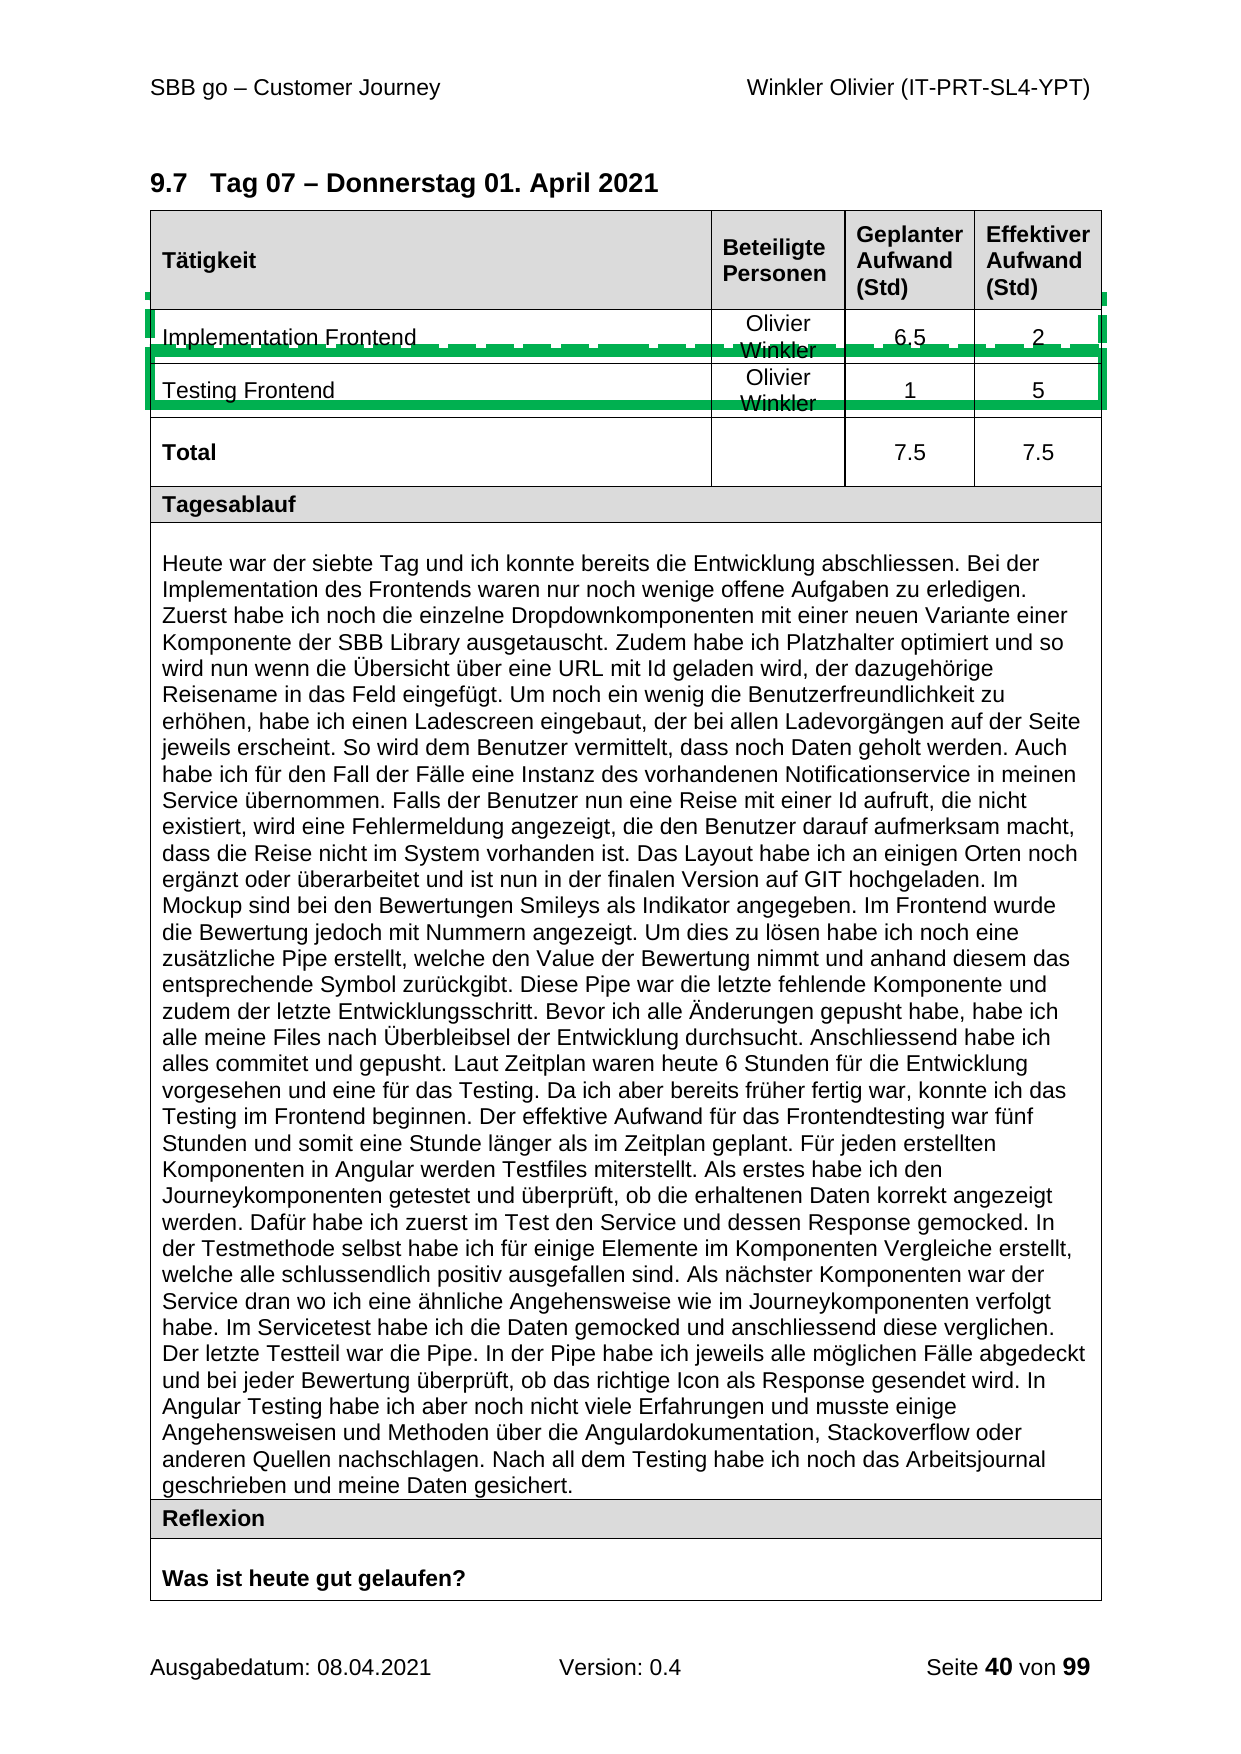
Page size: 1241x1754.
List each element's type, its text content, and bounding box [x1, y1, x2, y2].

table_cell Heute war der siebte Tag und ich konnte bereits die Entwicklung abschliessen. Bei der Implementation des Frontends waren nur noch wenige offene Aufgaben zu erledigen. Zuerst habe ich noch die einzelne Dropdownkomponenten mit einer neuen Variante einer Komponente der SBB Library ausgetauscht. Zudem habe ich Platzhalter optimiert und so wird nun wenn die Übersicht über eine URL mit Id geladen wird, der dazugehörige Reisename in das Feld eingefügt. Um noch ein wenig die Benutzerfreundlichkeit zu erhöhen, habe ich einen Ladescreen eingebaut, der bei allen Ladevorgängen auf der Seite jeweils erscheint. So wird dem Benutzer vermittelt, dass noch Daten geholt werden. Auch habe ich für den Fall der Fälle eine Instanz des vorhandenen Notificationservice in meinen Service übernommen. Falls der Benutzer nun eine Reise mit einer Id aufruft, die nicht existiert, wird eine Fehlermeldung angezeigt, die den Benutzer darauf aufmerksam macht, dass die Reise nicht im System vorhanden ist. Das Layout habe ich an einigen Orten noch ergänzt oder überarbeitet und ist nun in der finalen Version auf GIT hochgeladen. Im Mockup sind bei den Bewertungen Smileys als Indikator angegeben. Im Frontend wurde die Bewertung jedoch mit Nummern angezeigt. Um dies zu lösen habe ich noch eine zusätzliche Pipe erstellt, welche den Value der Bewertung nimmt und anhand diesem das entsprechende Symbol zurückgibt. Diese Pipe war die letzte fehlende Komponente und zudem der letzte Entwicklungsschritt. Bevor ich alle Änderungen gepusht habe, habe ich alle meine Files nach Überbleibsel der Entwicklung durchsucht. Anschliessend habe ich alles commitet und gepusht. Laut Zeitplan waren heute 6 Stunden für die Entwicklung vorgesehen und eine für das Testing. Da ich aber bereits früher fertig war, konnte ich das Testing im Frontend beginnen. Der effektive Aufwand für das Frontendtesting war fünf Stunden und somit eine Stunde länger als im Zeitplan geplant. Für jeden erstellten Komponenten in Angular werden Testfiles miterstellt. Als erstes habe ich den Journeykomponenten getestet und überprüft, ob die erhaltenen Daten korrekt angezeigt werden. Dafür habe ich zuerst im Test den Service und dessen Response gemocked. In der Testmethode selbst habe ich für einige Elemente im Komponenten Vergleiche erstellt, welche alle schlussendlich positiv ausgefallen sind. Als nächster Komponenten war der Service dran wo ich eine ähnliche Angehensweise wie im Journeykomponenten verfolgt habe. Im Servicetest habe ich die Daten gemocked und anschliessend diese verglichen. Der letzte Testteil war die Pipe. In der Pipe habe ich jeweils alle möglichen Fälle abgedeckt und bei jeder Bewertung überprüft, ob das richtige Icon als Response gesendet wird. In Angular Testing habe ich aber noch nicht viele Erfahrungen und musste einige Angehensweisen und Methoden über die Angulardokumentation, Stackoverflow oder anderen Quellen nachschlagen. Nach all dem Testing habe ich noch das Arbeitsjournal geschrieben und meine Daten gesichert. [151, 523, 1101, 1498]
subtitle Tag 07 – Donnerstag 01. April 2021 [150, 167, 1090, 198]
table_header Beteiligte Personen [712, 211, 844, 309]
table_header Geplanter Aufwand (Std) [846, 211, 974, 309]
table_cell Reflexion [151, 1500, 1101, 1538]
table_cell Tagesablauf [151, 487, 1101, 522]
table_cell Total [151, 418, 711, 486]
table_cell 7.5 [975, 418, 1101, 486]
table_cell 5 [975, 364, 1101, 417]
table_cell 1 [846, 364, 974, 417]
table_cell 6.5 [846, 310, 974, 363]
table_header Tätigkeit [151, 211, 711, 309]
table_cell Implementation Frontend [151, 310, 711, 363]
table_cell 2 [975, 310, 1101, 363]
table_cell Olivier Winkler [712, 364, 844, 417]
table_cell [712, 418, 844, 486]
table_cell Testing Frontend [151, 364, 711, 417]
table_cell 7.5 [846, 418, 974, 486]
table_header Effektiver Aufwand (Std) [975, 211, 1101, 309]
table_cell Olivier Winkler [712, 310, 844, 363]
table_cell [151, 1539, 1101, 1600]
